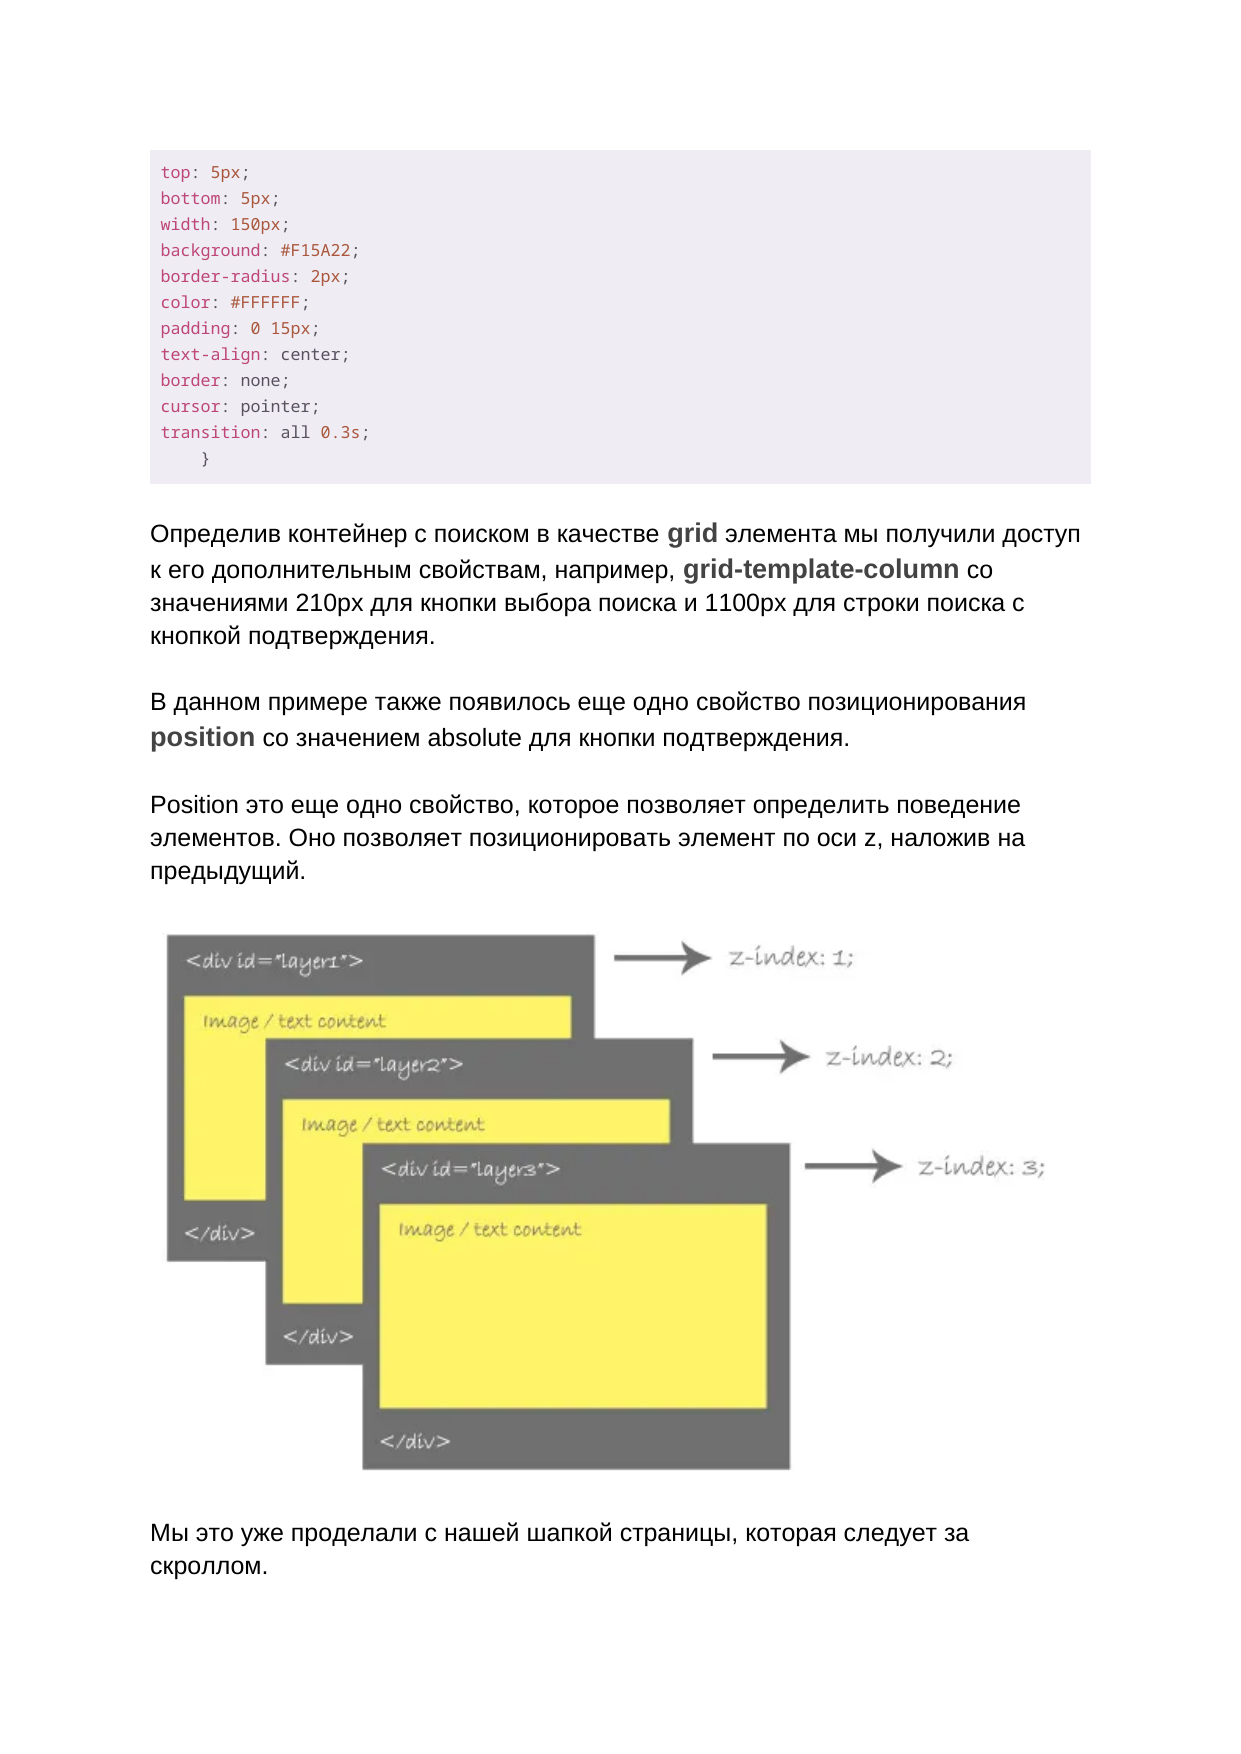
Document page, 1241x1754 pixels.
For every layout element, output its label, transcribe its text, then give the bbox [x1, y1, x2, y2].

picture [150, 888, 1057, 1514]
text Мы это уже проделали с нашей шапкой страницы, которая следует за скроллом. [150, 1518, 1090, 1579]
text В данном примере также появилось еще одно свойство позиционирования position со значением absolute для кнопки подтверждения. [150, 687, 1090, 752]
text Определив контейнер с поиском в качестве grid элемента мы получили доступ к его дополнительным свойствам, например, grid-template-column со значениями 210px для кнопки выбора поиска и 1100px для строки поиска с кнопкой подтверждения. [150, 517, 1090, 650]
text Position это еще одно свойство, которое позволяет определить поведение элементов. Оно позволяет позиционировать элемент по оси z, наложив на предыдущий. [150, 790, 1090, 884]
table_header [150, 150, 1091, 484]
